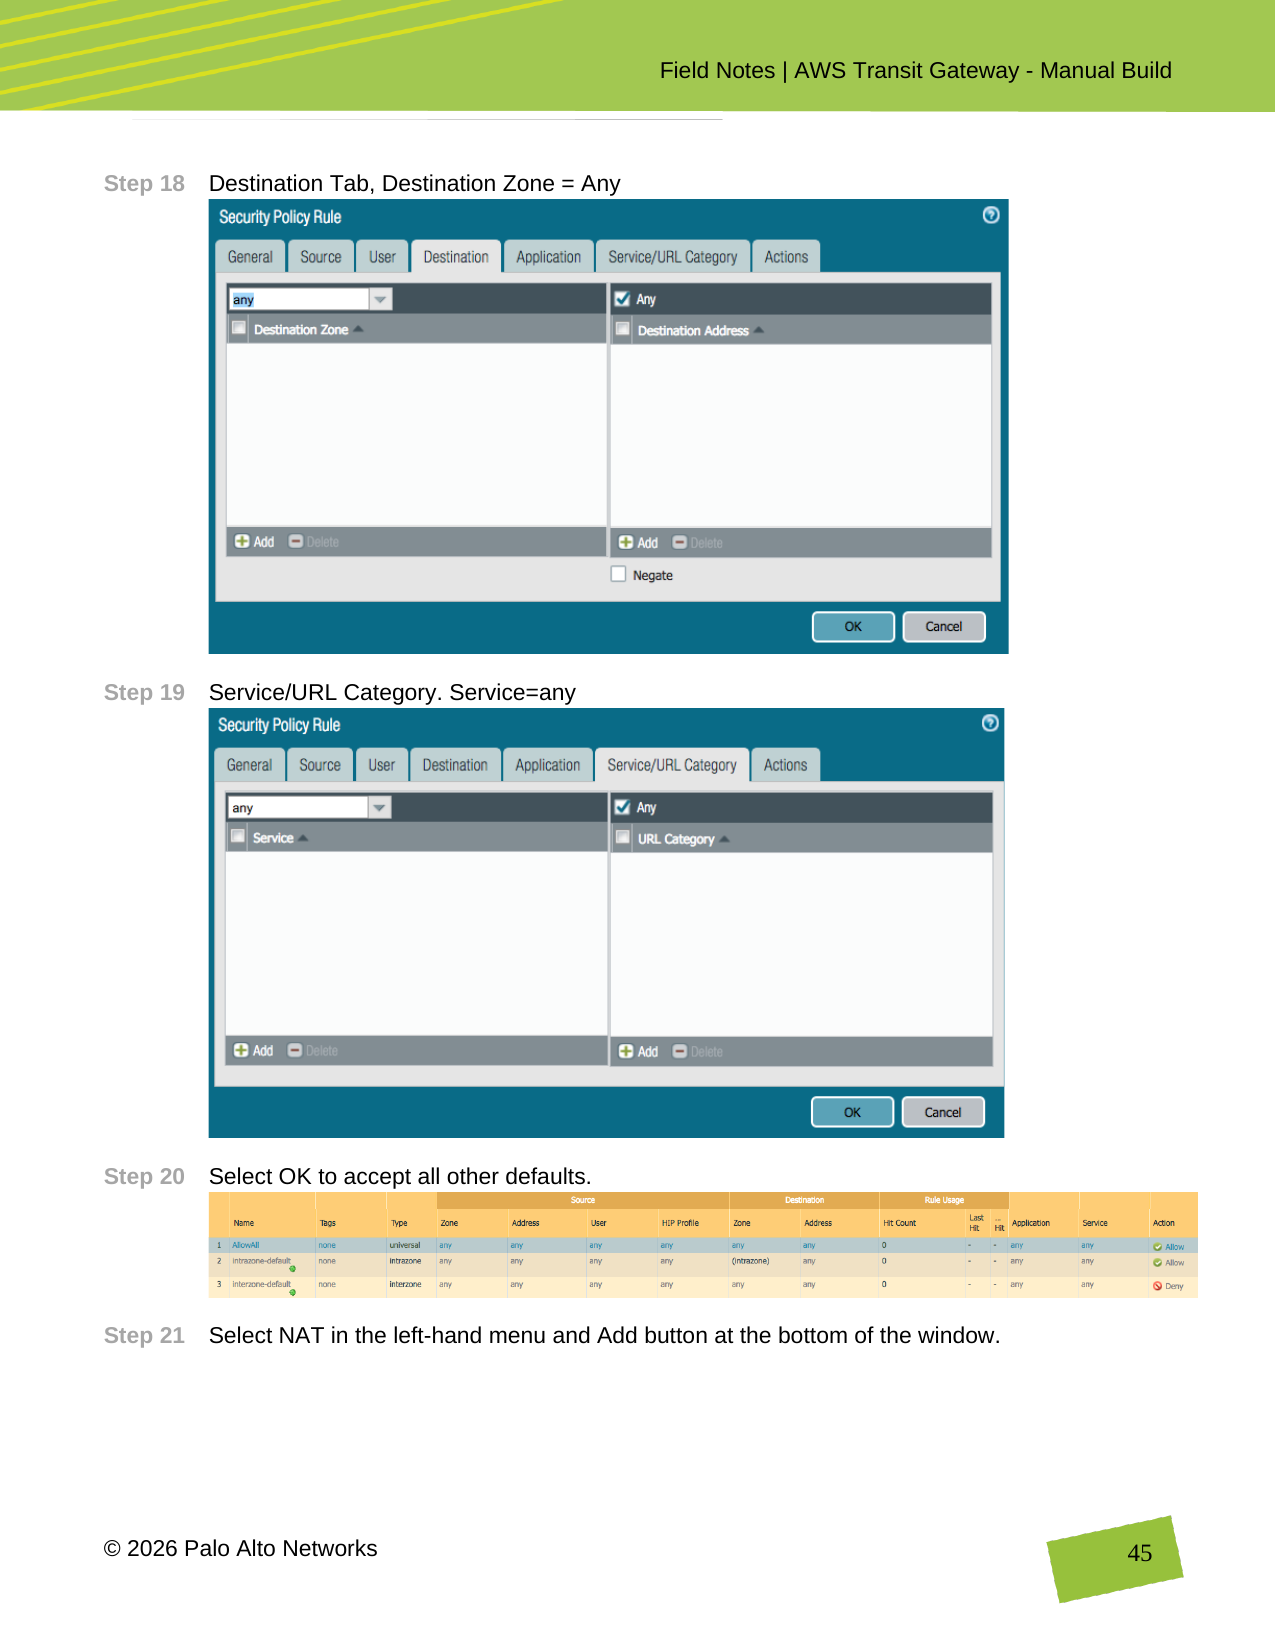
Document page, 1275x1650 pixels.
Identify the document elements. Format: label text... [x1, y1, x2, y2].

text Select NAT in the left-hand menu and Add button at the bottom of the window. [103, 1322, 1172, 1348]
text Destination Tab, Destination Zone = Any [103, 169, 1172, 654]
picture [0, 0, 1275, 1650]
text Select OK to accept all other defaults. [103, 1163, 1172, 1297]
text Service/URL Category. Service=any [103, 678, 1172, 1138]
